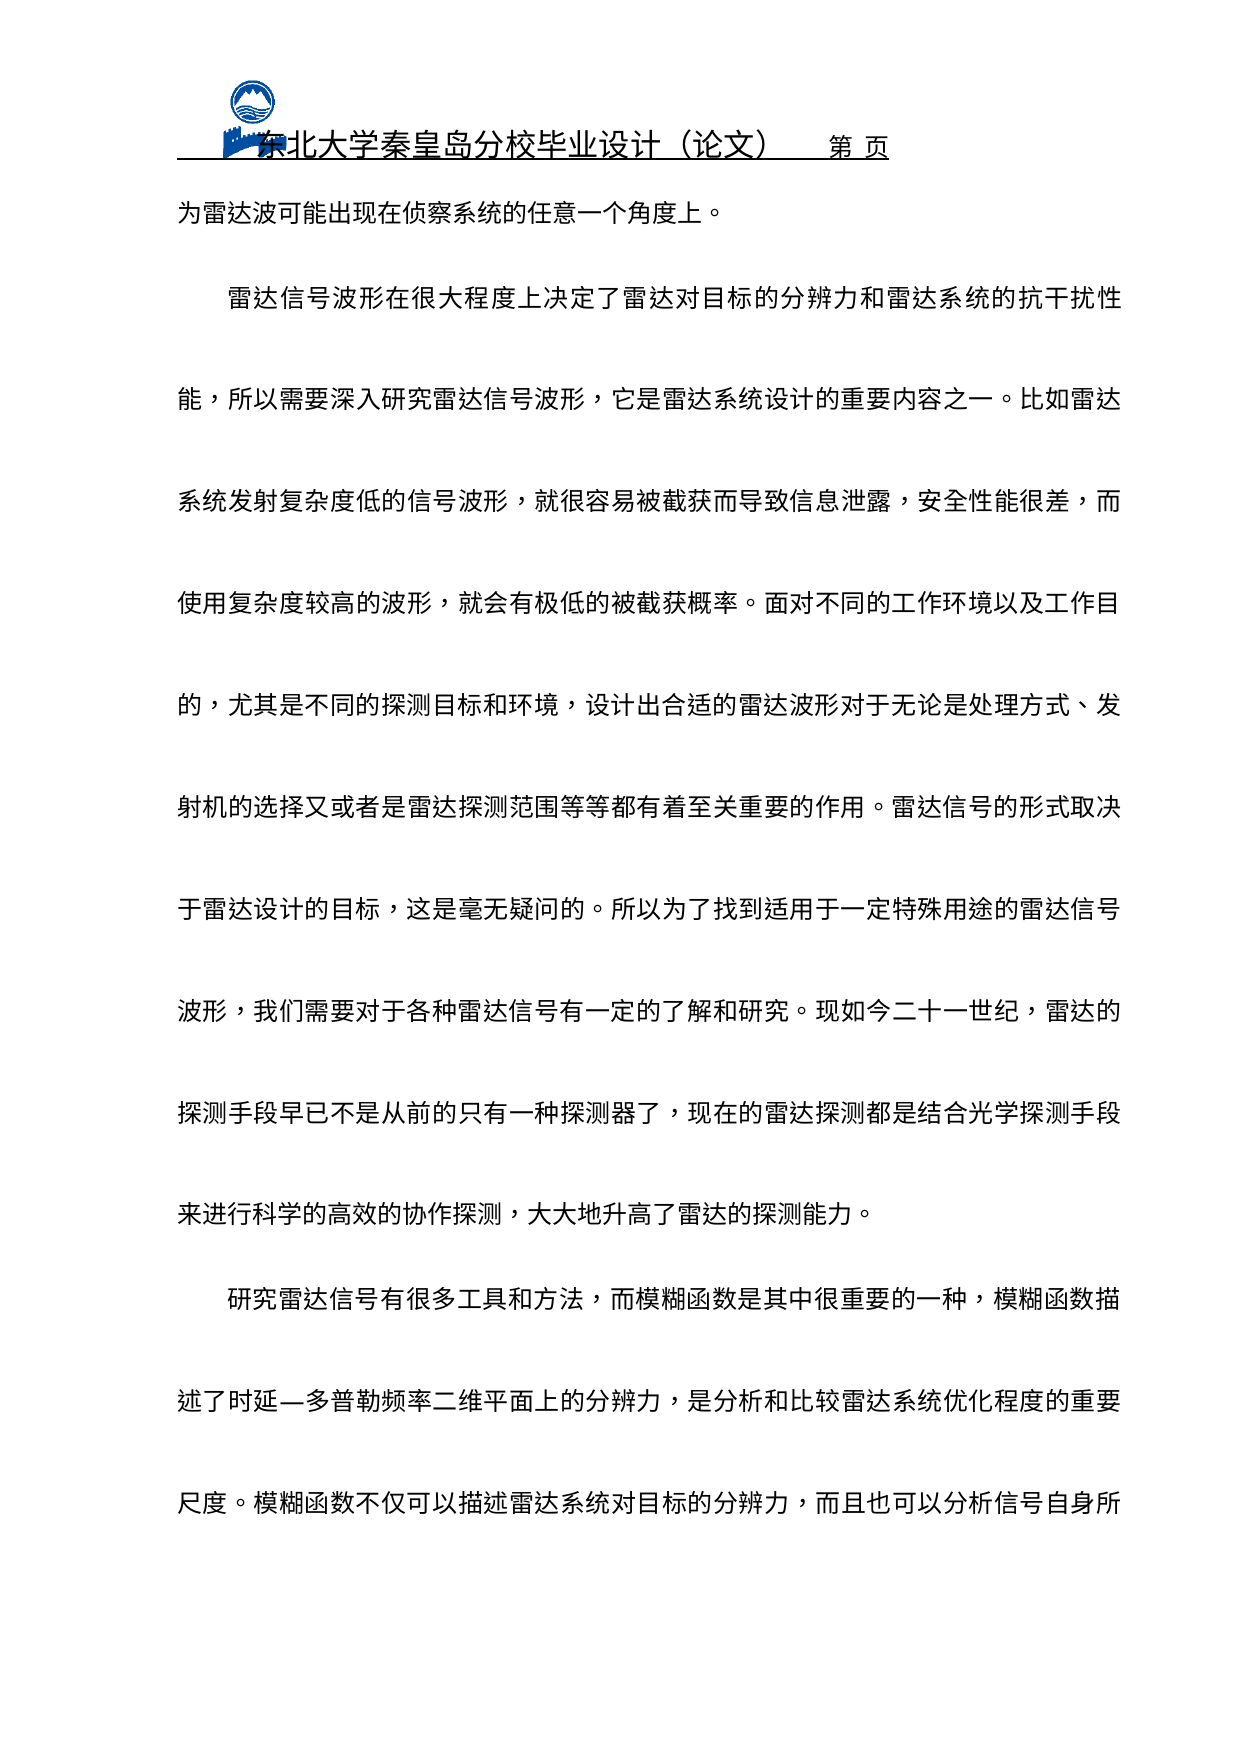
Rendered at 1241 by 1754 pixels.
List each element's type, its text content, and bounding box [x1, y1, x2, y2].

text 雷达信号波形在很大程度上决定了雷达对目标的分辨力和雷达系统的抗干扰性能，所以需要深入研究雷达信号波形，它是雷达系统设计的重要内容之一。比如雷达系统发射复杂度低的信号波形，就很容易被截获而导致信息泄露，安全性能很差，而使用复杂度较高的波形，就会有极低的被截获概率。面对不同的工作环境以及工作目的，尤其是不同的探测目标和环境，设计出合适的雷达波形对于无论是处理方式、发射机的选择又或者是雷达探测范围等等都有着至关重要的作用。雷达信号的形式取决于雷达设计的目标，这是毫无疑问的。所以为了找到适用于一定特殊用途的雷达信号波形，我们需要对于各种雷达信号有一定的了解和研究。现如今二十一世纪，雷达的探测手段早已不是从前的只有一种探测器了，现在的雷达探测都是结合光学探测手段来进行科学的高效的协作探测，大大地升高了雷达的探测能力。 [177, 263, 1122, 1248]
picture [214, 79, 292, 158]
